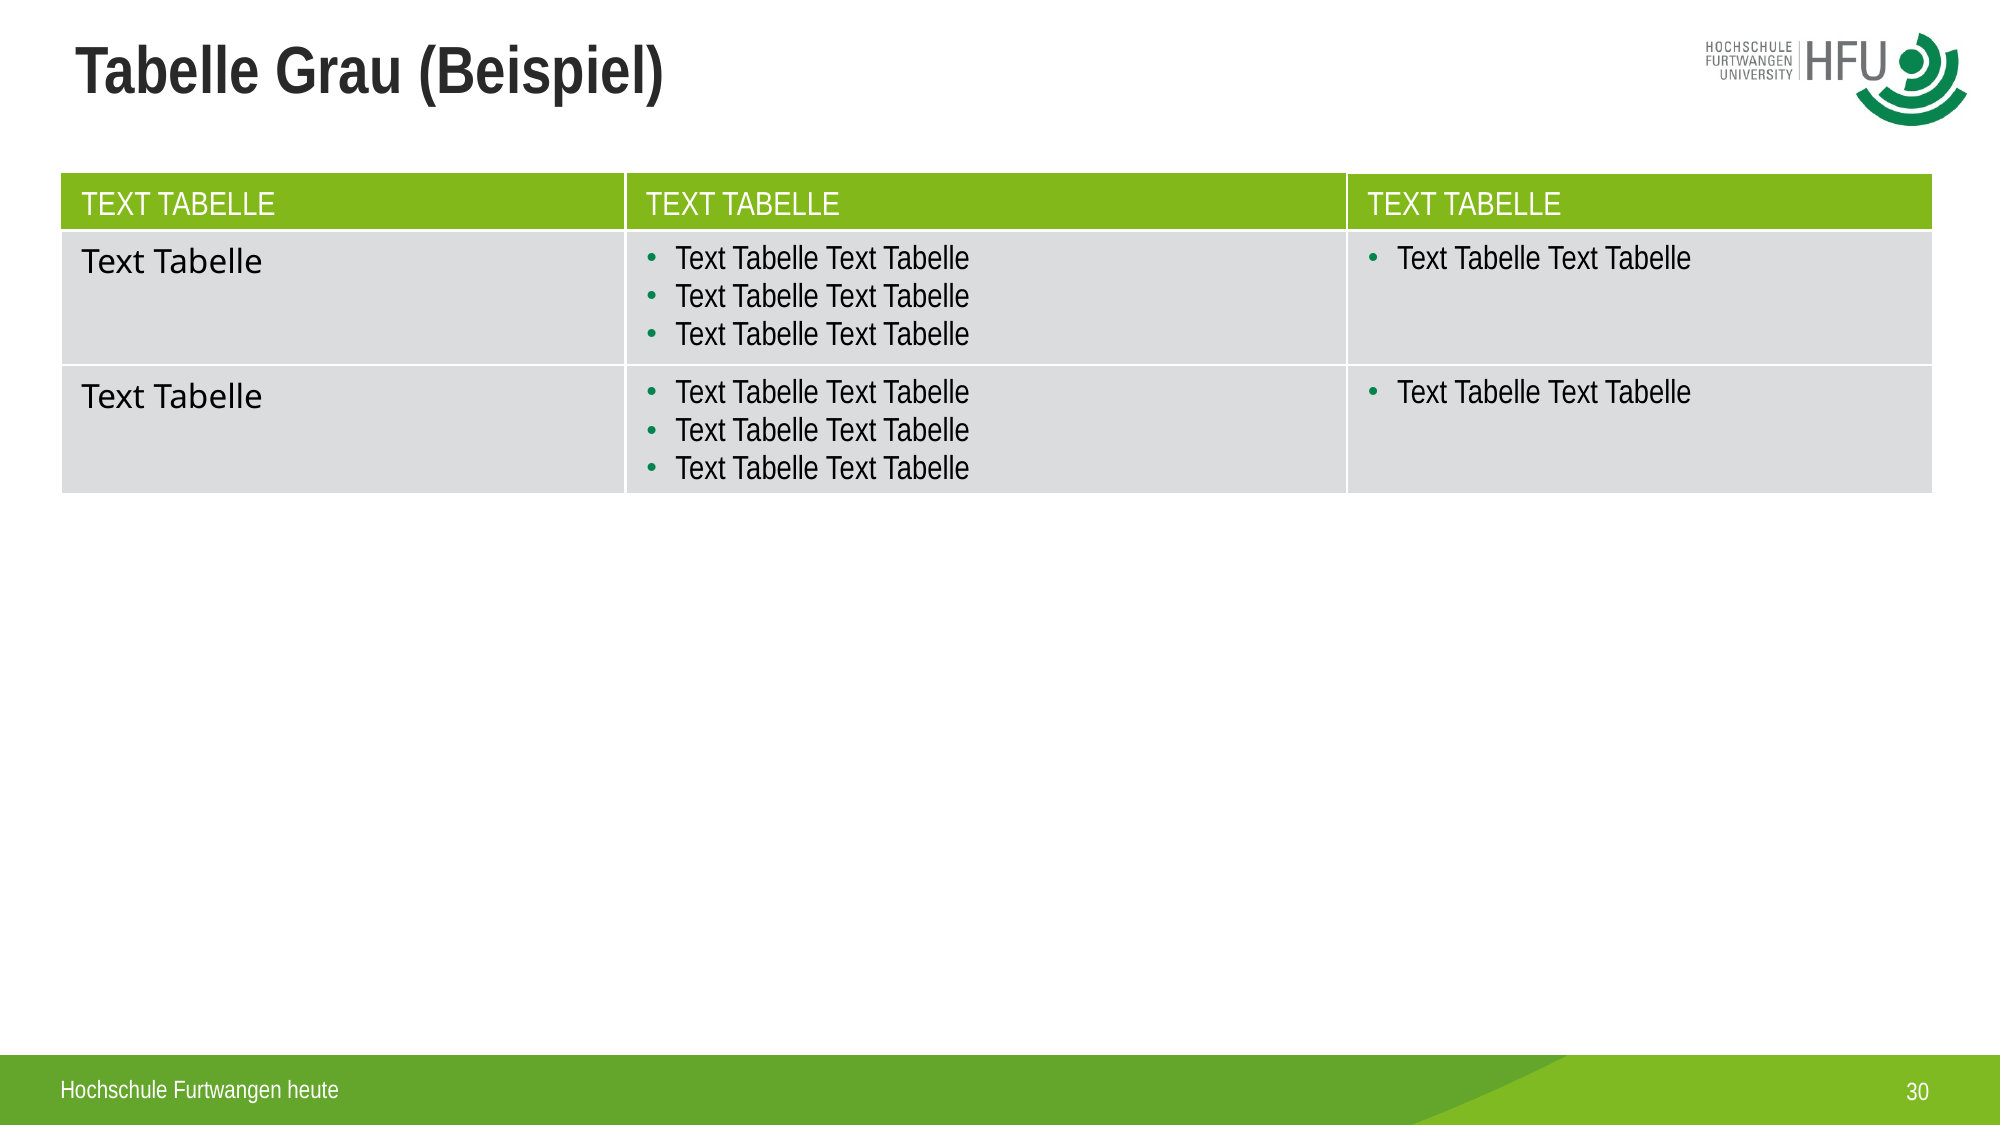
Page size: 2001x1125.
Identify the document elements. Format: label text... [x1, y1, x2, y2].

table_cell Text Tabelle [62, 366, 624, 493]
table_header TEXT TABELLE [1348, 174, 1932, 229]
table_header TEXT TABELLE [627, 173, 1346, 229]
picture [1689, 19, 1981, 138]
table_cell Text Tabelle [62, 232, 624, 364]
table_cell Text Tabelle Text Tabelle Text Tabelle Text Tabelle Text Tabelle Text Tabelle [627, 232, 1346, 364]
table_cell Text Tabelle Text Tabelle [1348, 232, 1932, 364]
picture [0, 1055, 2000, 1125]
table_cell Text Tabelle Text Tabelle Text Tabelle Text Tabelle Text Tabelle Text Tabelle [627, 366, 1346, 493]
table_header TEXT TABELLE [61, 173, 624, 229]
table_cell Text Tabelle Text Tabelle [1348, 366, 1932, 493]
